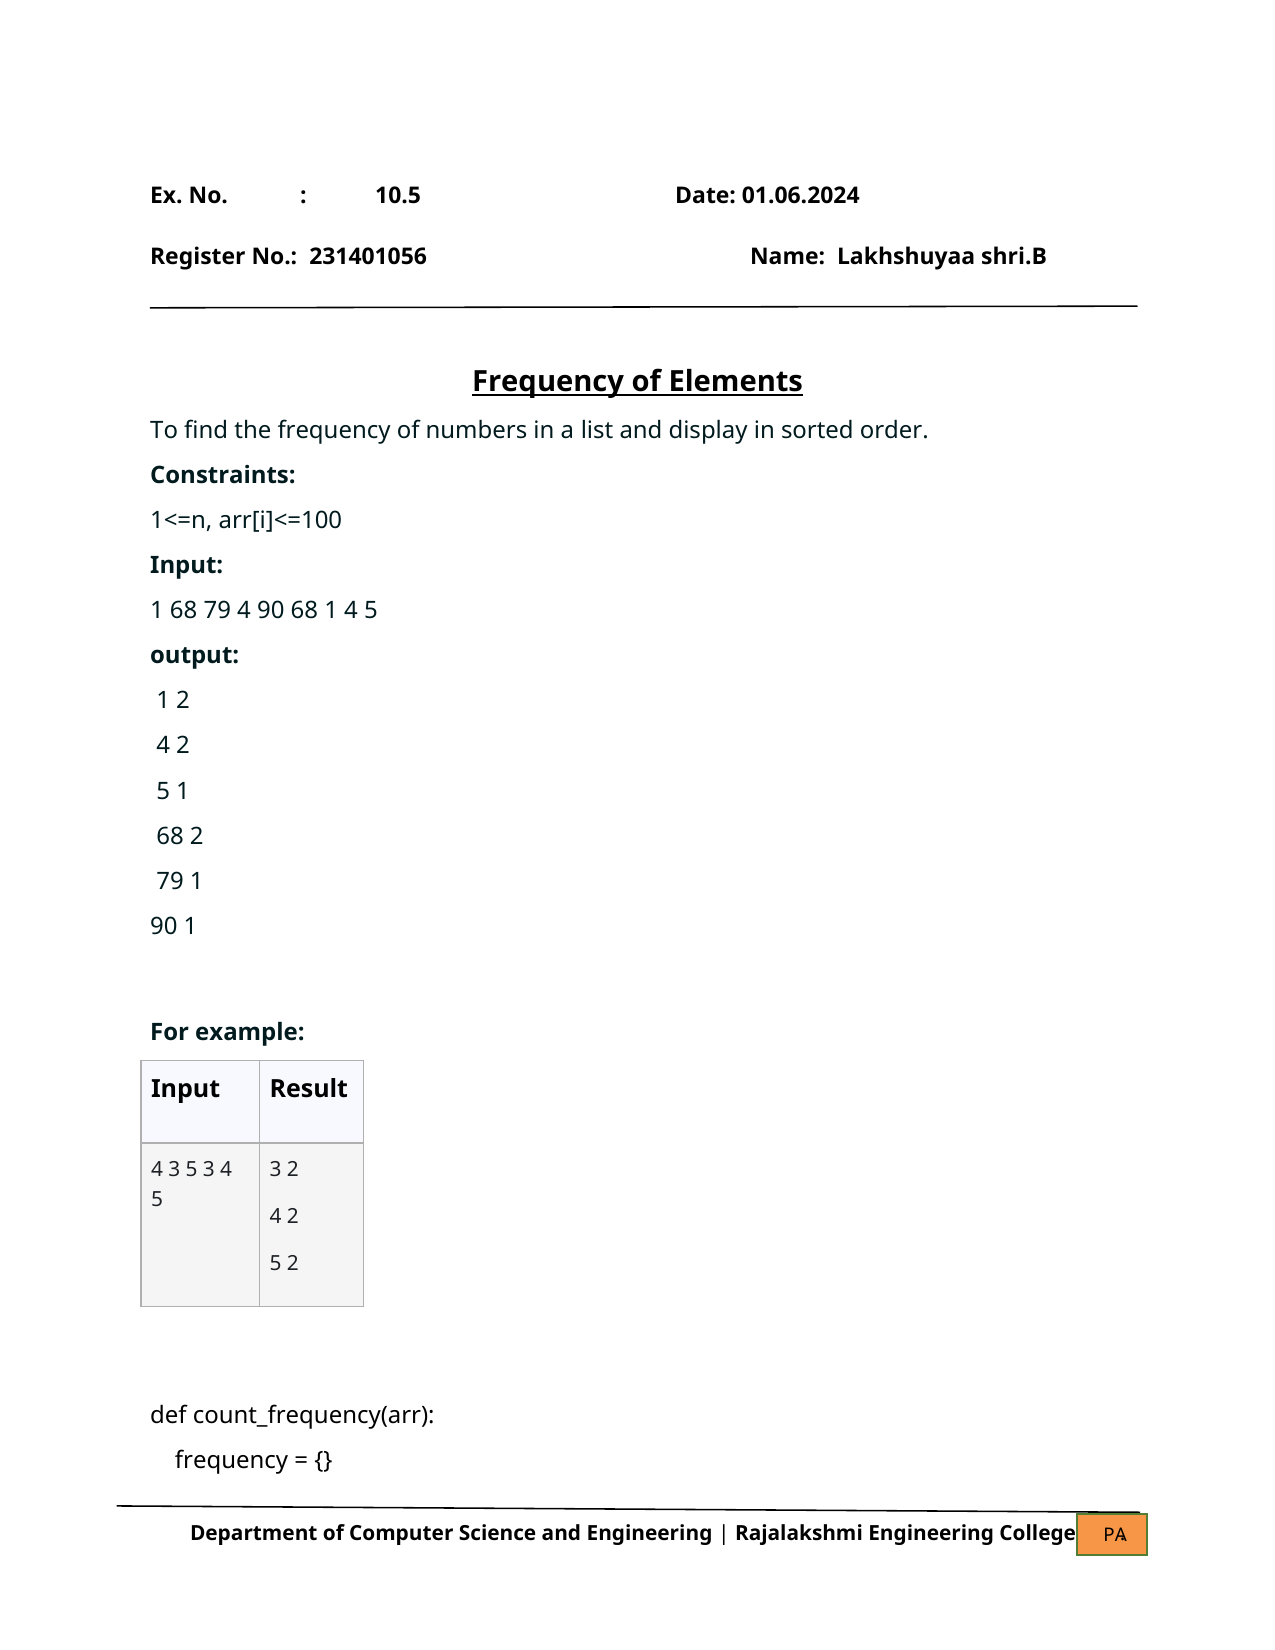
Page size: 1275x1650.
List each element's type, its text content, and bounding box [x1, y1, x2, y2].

text output: [150, 638, 1125, 671]
text 1<=n, arr[i]<=100 [150, 503, 1125, 535]
text Frequency of Elements [150, 360, 1125, 400]
text For example: [150, 1014, 1125, 1047]
text Ex. No. : 10.5 Date: 01.06.2024 [150, 179, 1125, 210]
text 1 2 [150, 683, 1125, 716]
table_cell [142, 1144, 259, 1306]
text def count_frequency(arr): [150, 1397, 1125, 1430]
text 90 1 [150, 909, 1125, 941]
text Register No.: 231401056 Name: Lakhshuyaa shri.B [150, 239, 1125, 271]
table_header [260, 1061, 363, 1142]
text 79 1 [150, 864, 1125, 896]
text frequency = {} [150, 1442, 1125, 1475]
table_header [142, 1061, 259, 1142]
text Input: [150, 548, 1125, 581]
text 1 68 79 4 90 68 1 4 5 [150, 593, 1125, 626]
text To find the frequency of numbers in a list and display in sorted order. [150, 413, 1125, 445]
text 4 2 [150, 728, 1125, 761]
text Constraints: [150, 458, 1125, 490]
text 5 1 [150, 773, 1125, 806]
text 68 2 [150, 818, 1125, 851]
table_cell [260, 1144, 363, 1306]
